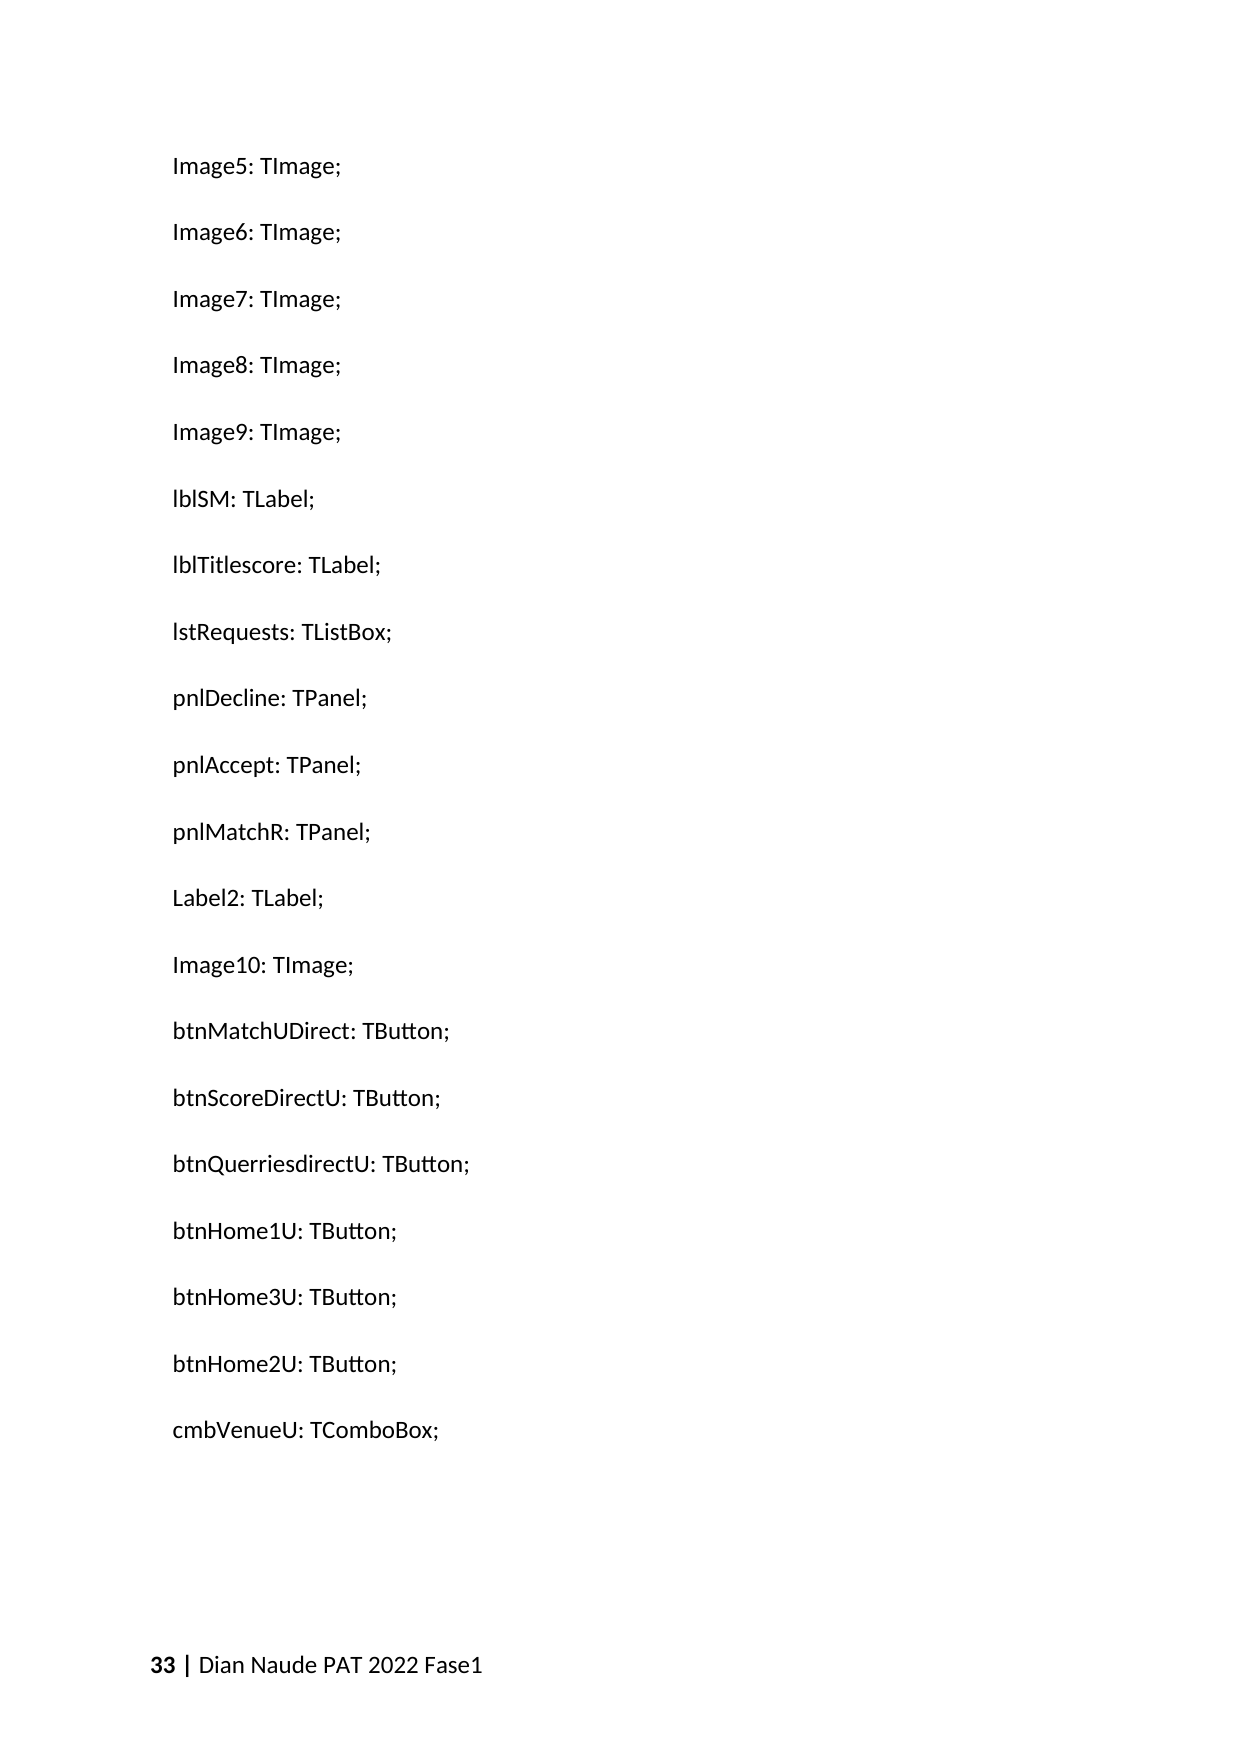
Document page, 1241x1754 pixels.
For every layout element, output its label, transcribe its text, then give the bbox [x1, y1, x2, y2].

text btnHome2U: TButton; [150, 1348, 1090, 1379]
text Image6: TImage; [150, 217, 1090, 247]
text btnQuerriesdirectU: TButton; [150, 1148, 1090, 1179]
text pnlAccept: TPanel; [150, 749, 1090, 779]
text Label2: TLabel; [150, 882, 1090, 913]
text Image7: TImage; [150, 283, 1090, 314]
text lblTitlescore: TLabel; [150, 549, 1090, 580]
text lstRequests: TListBox; [150, 616, 1090, 646]
text btnHome1U: TButton; [150, 1215, 1090, 1246]
text pnlMatchR: TPanel; [150, 816, 1090, 846]
text cmbVenueU: TComboBox; [150, 1415, 1090, 1445]
text pnlDecline: TPanel; [150, 682, 1090, 713]
text Image9: TImage; [150, 416, 1090, 447]
text btnMatchUDirect: TButton; [150, 1015, 1090, 1046]
text lblSM: TLabel; [150, 483, 1090, 513]
text Image8: TImage; [150, 350, 1090, 380]
text btnHome3U: TButton; [150, 1282, 1090, 1312]
text Image10: TImage; [150, 949, 1090, 979]
text btnScoreDirectU: TButton; [150, 1082, 1090, 1112]
text Image5: TImage; [150, 150, 1090, 181]
